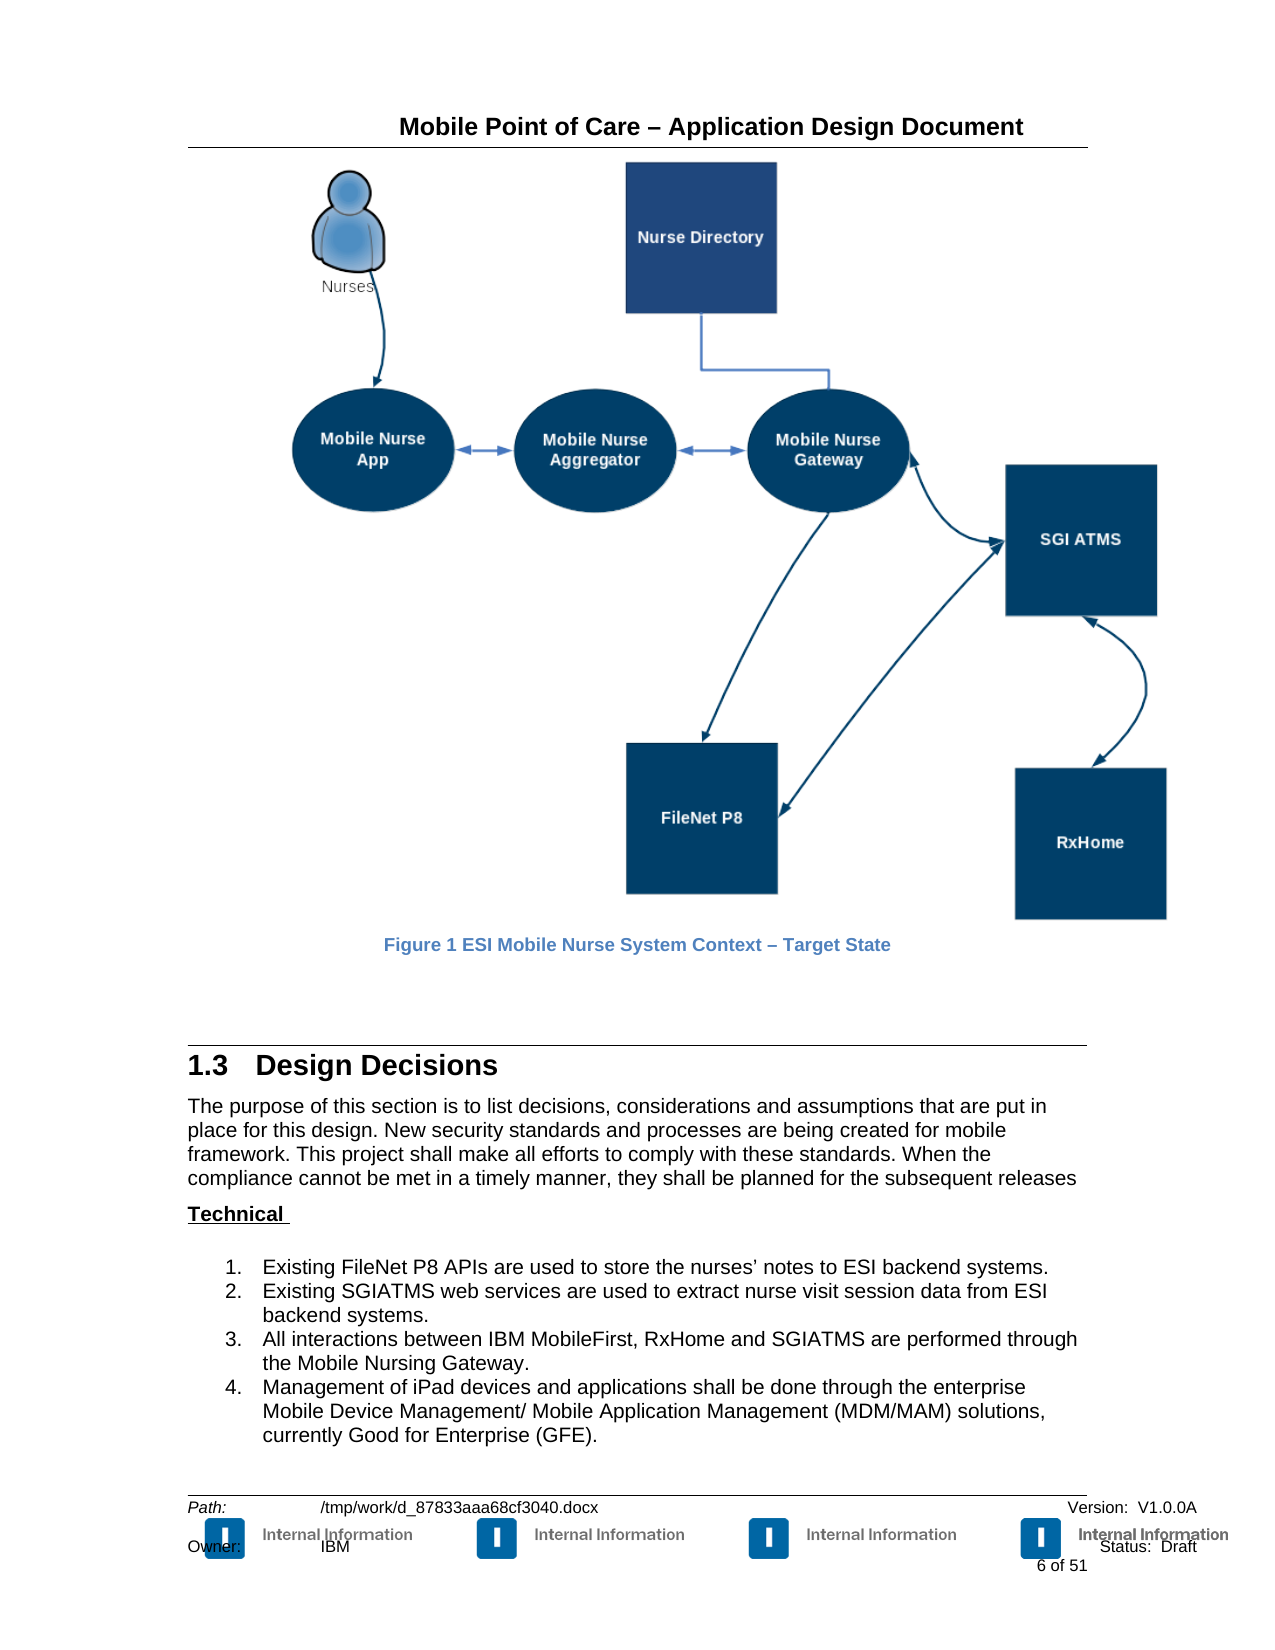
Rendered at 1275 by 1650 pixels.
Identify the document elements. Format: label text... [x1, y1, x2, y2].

picture [187, 1517, 1275, 1571]
list Existing SGIATMS web services are used to extract nurse visit session data from ESI backend systems. [225, 1279, 1087, 1327]
text Technical [187, 1202, 1087, 1226]
list Management of iPad devices and applications shall be done through the enterprise Mobile Device Management/ Mobile Application Management (MDM/MAM) solutions, currently Good for Enterprise (GFE). [225, 1375, 1087, 1447]
text The purpose of this section is to list decisions, considerations and assumptions that are put in place for this design. New security standards and processes are being created for mobile framework. This project shall make all efforts to comply with these standards. When the compliance cannot be met in a timely manner, they shall be planned for the subsequent releases [187, 1093, 1087, 1189]
list Existing FileNet P8 APIs are used to store the nurses’ notes to ESI backend systems. [225, 1255, 1087, 1279]
subtitle Design Decisions [187, 1046, 1087, 1082]
text Figure 1 ESI Mobile Nurse System Context – Target State [187, 934, 1087, 956]
list All interactions between IBM MobileFirst, RxHome and SGIATMS are performed through the Mobile Nursing Gateway. [225, 1327, 1087, 1375]
